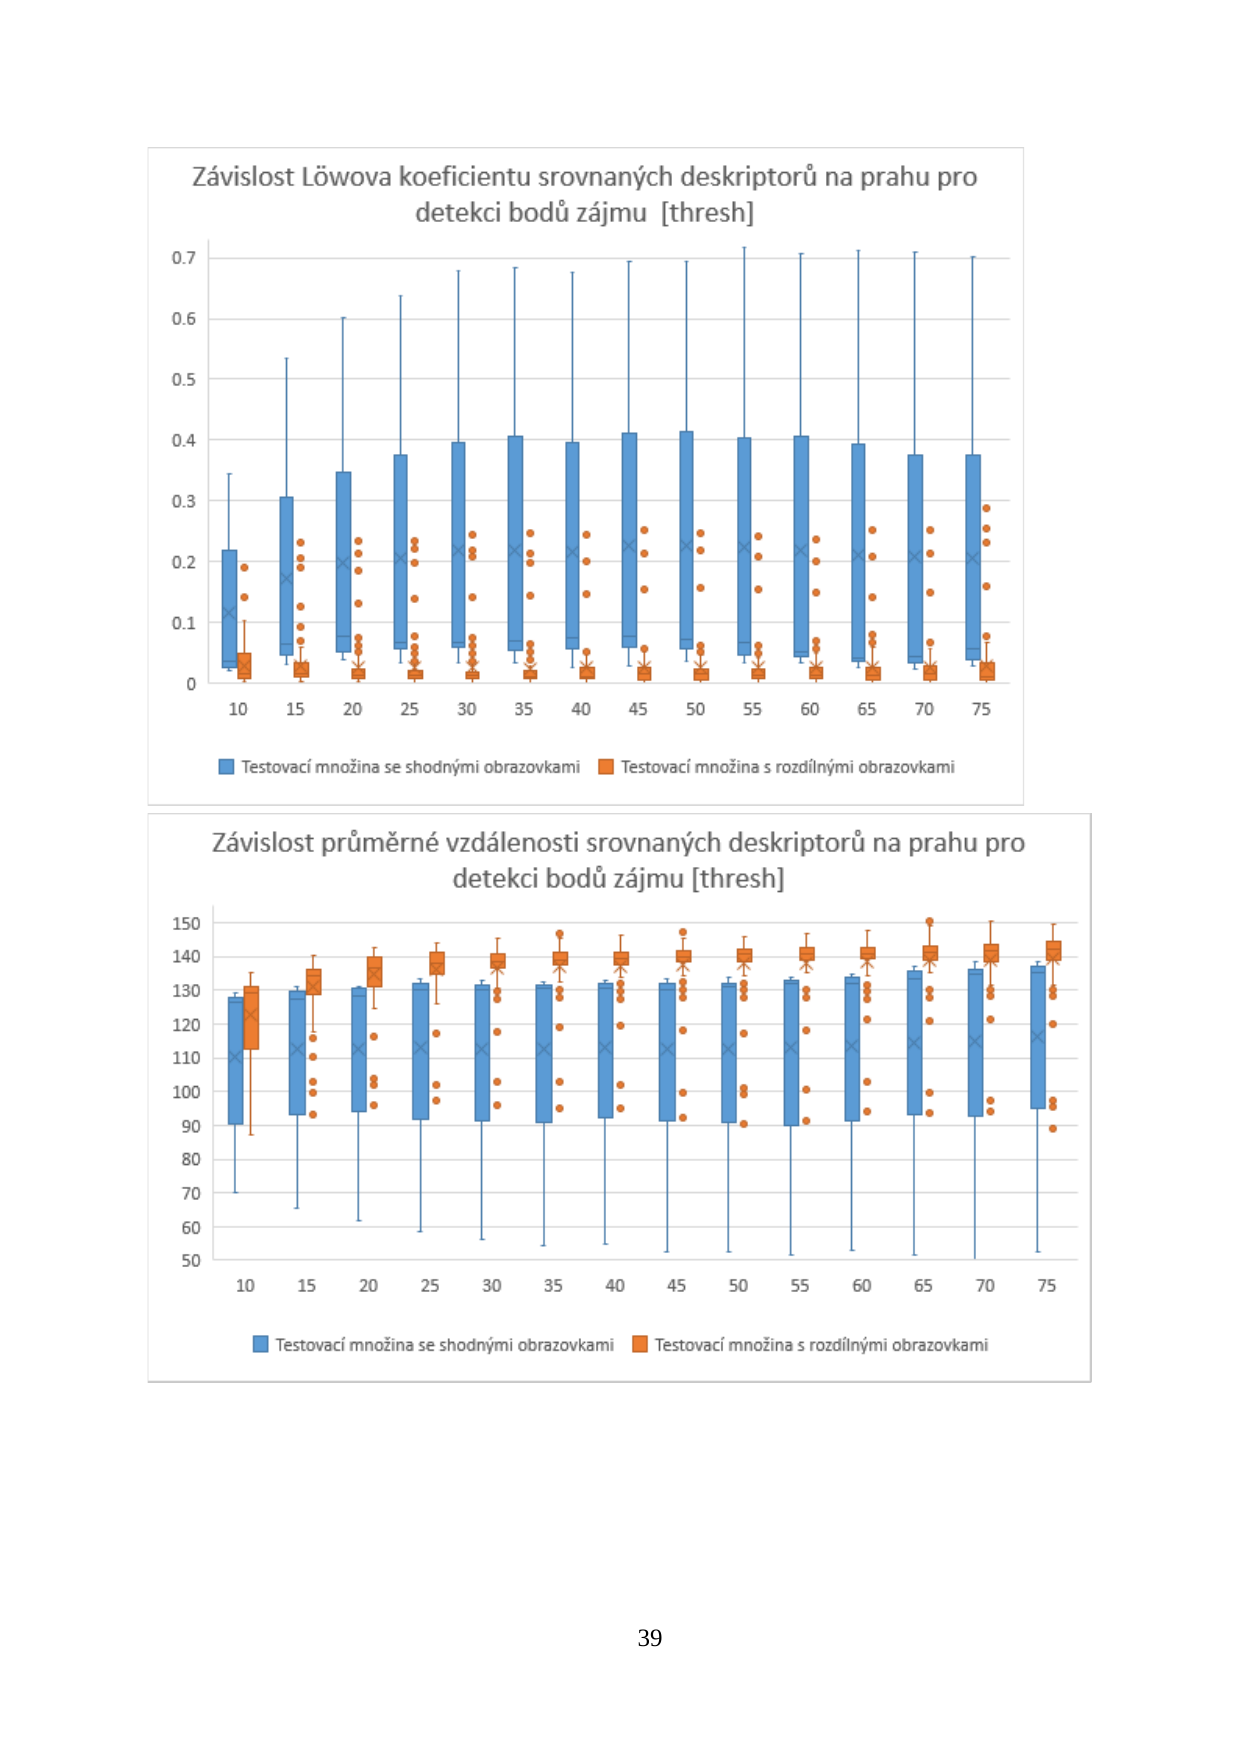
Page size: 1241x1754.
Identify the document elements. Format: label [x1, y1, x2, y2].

picture [147, 813, 1093, 1384]
picture [147, 147, 1025, 806]
